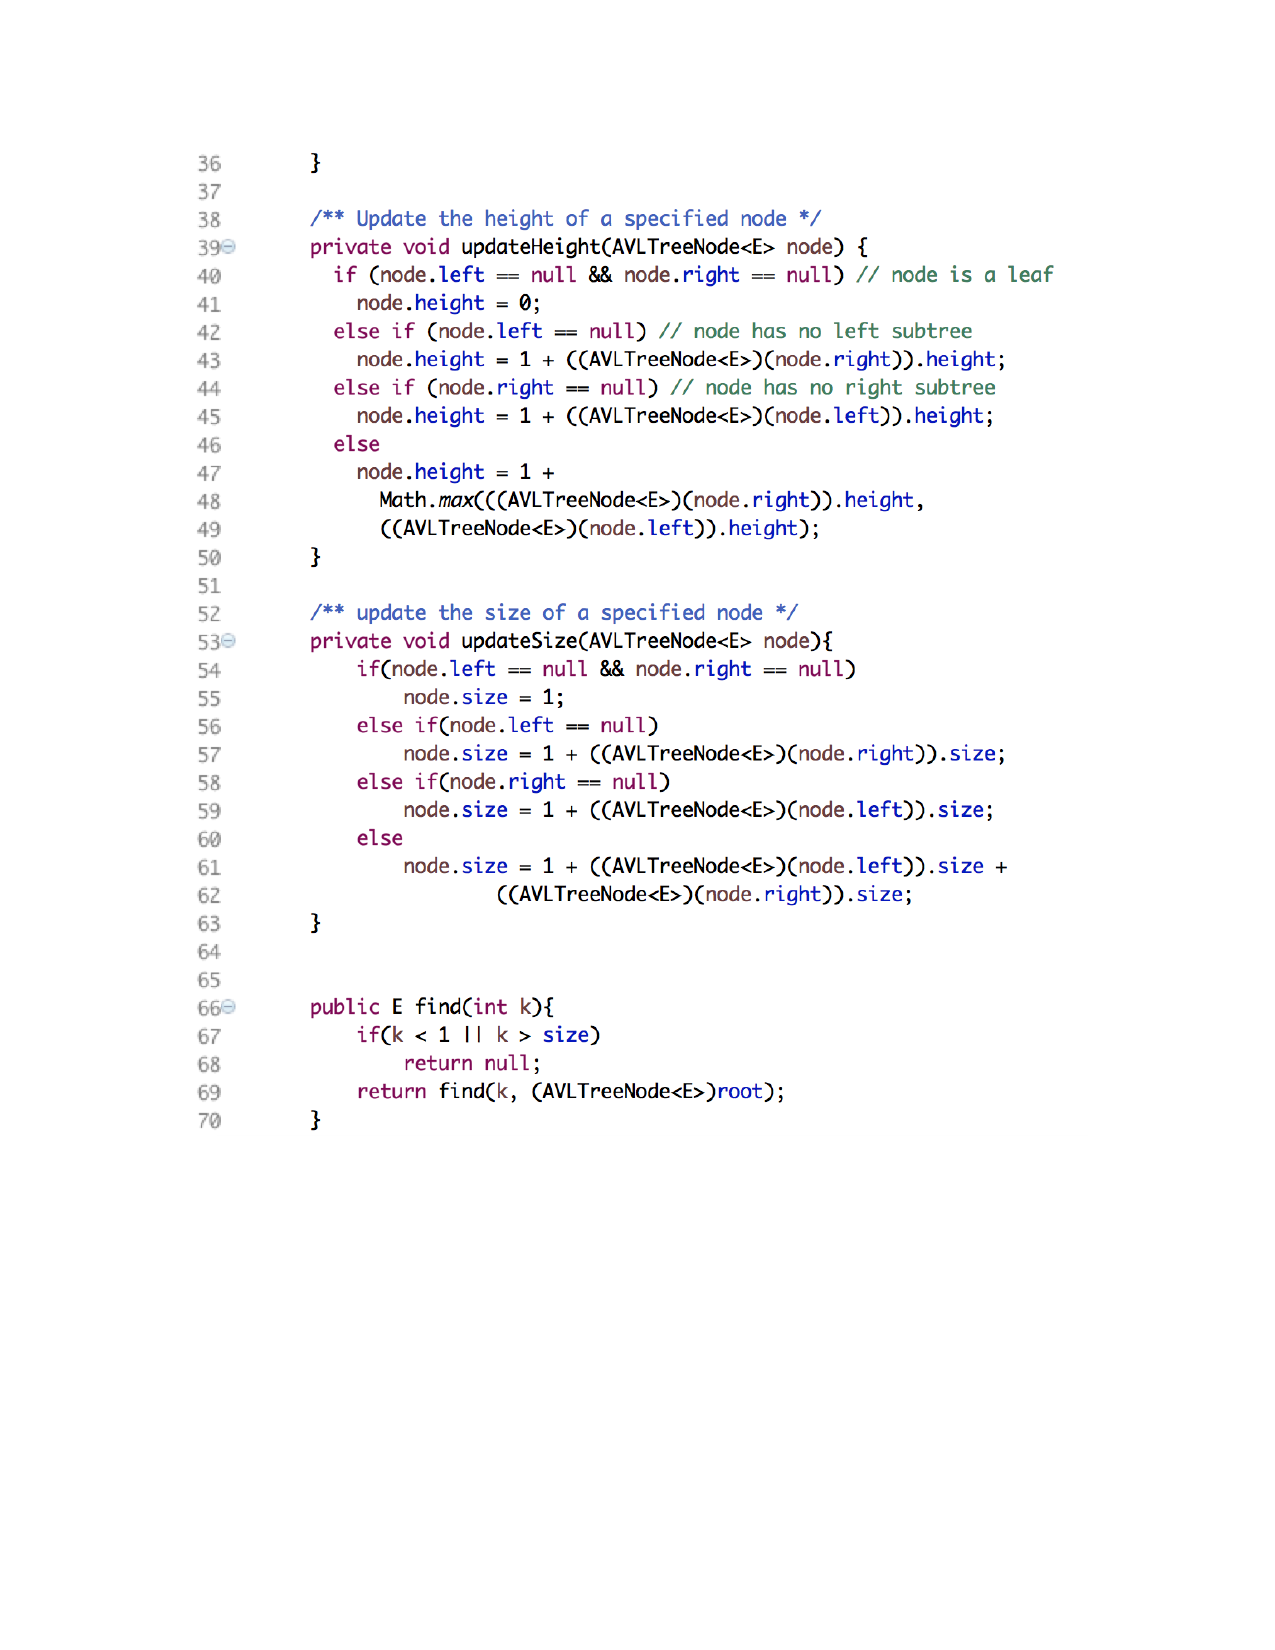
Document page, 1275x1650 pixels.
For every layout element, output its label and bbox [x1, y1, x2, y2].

picture [187, 150, 1088, 1136]
